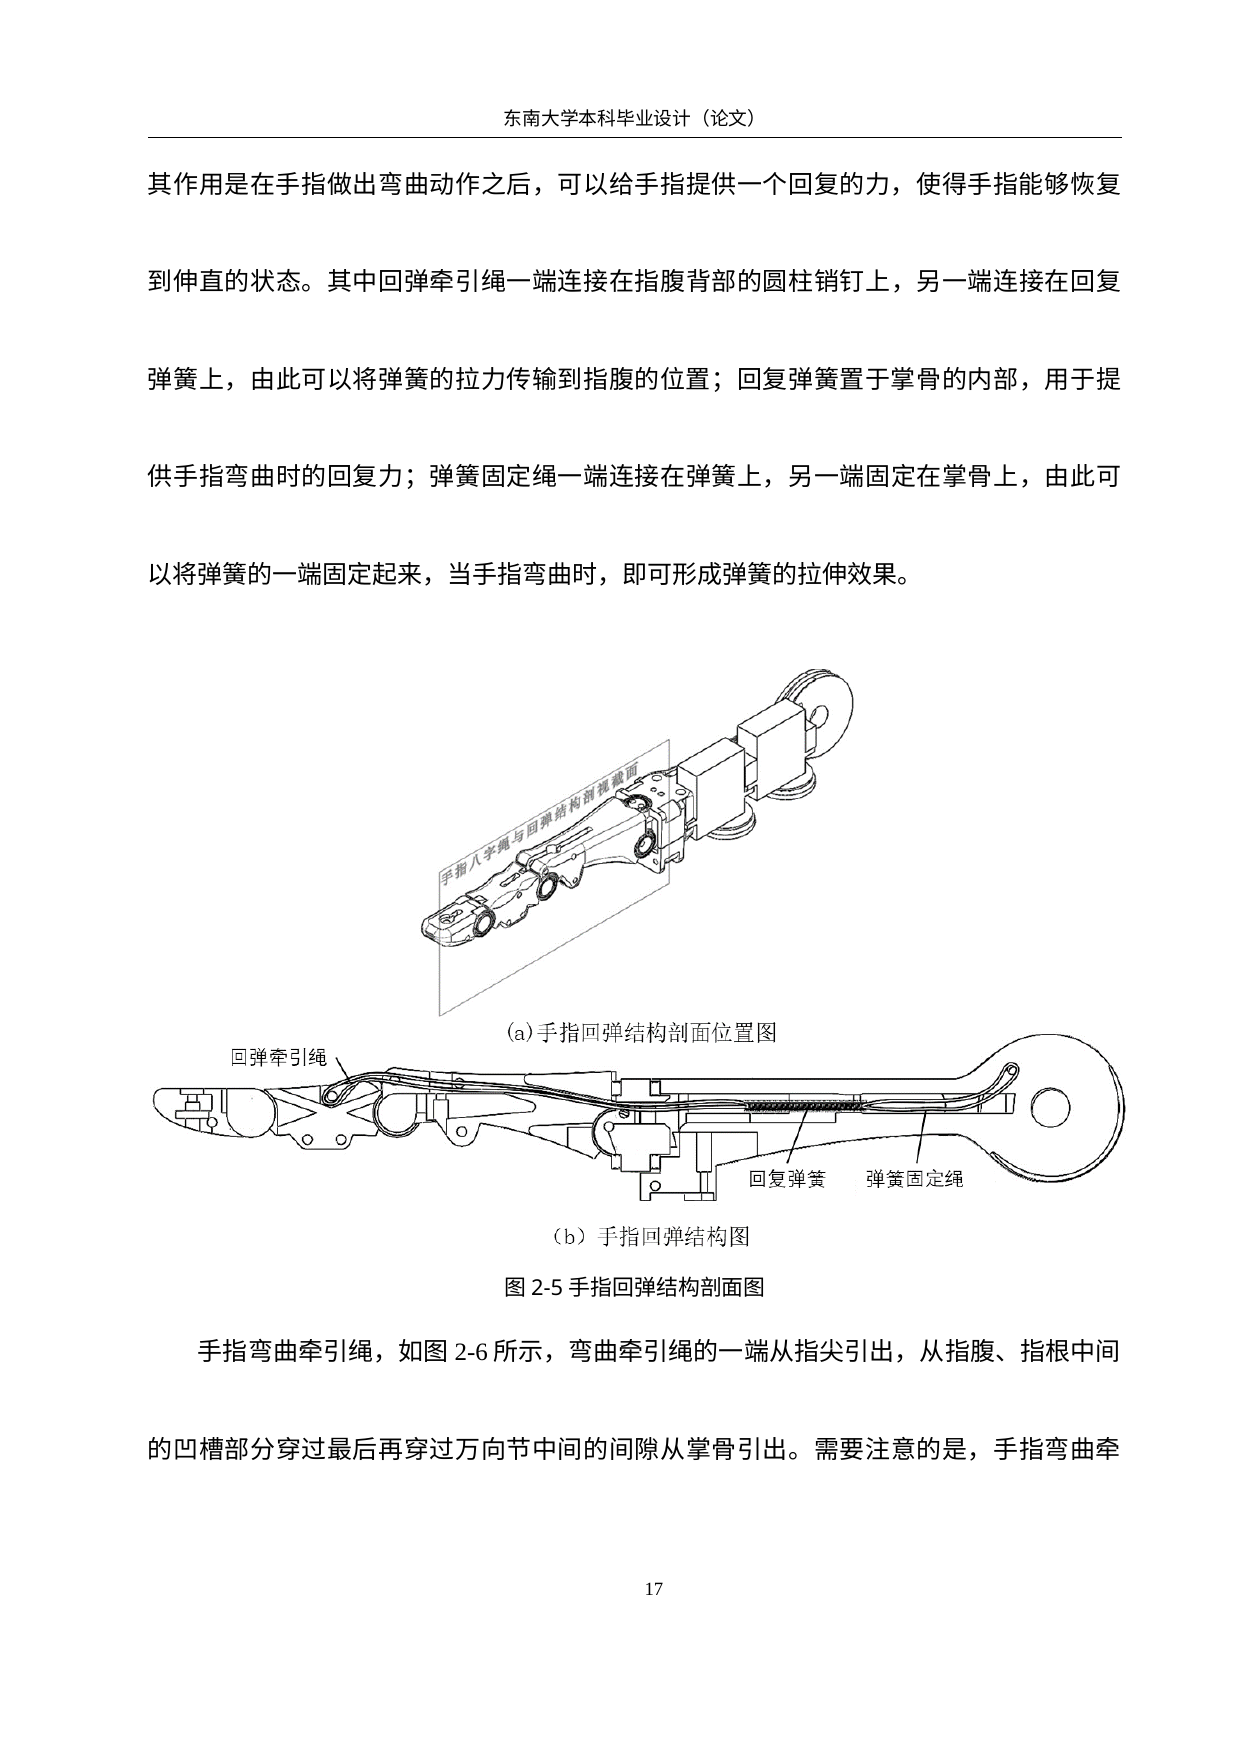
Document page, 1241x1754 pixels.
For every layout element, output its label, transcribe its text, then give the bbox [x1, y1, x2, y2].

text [148, 150, 1122, 605]
picture [147, 669, 1130, 1247]
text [148, 1317, 1122, 1480]
text 图2-5 手指回弹结构剖面图 [148, 1269, 1122, 1302]
